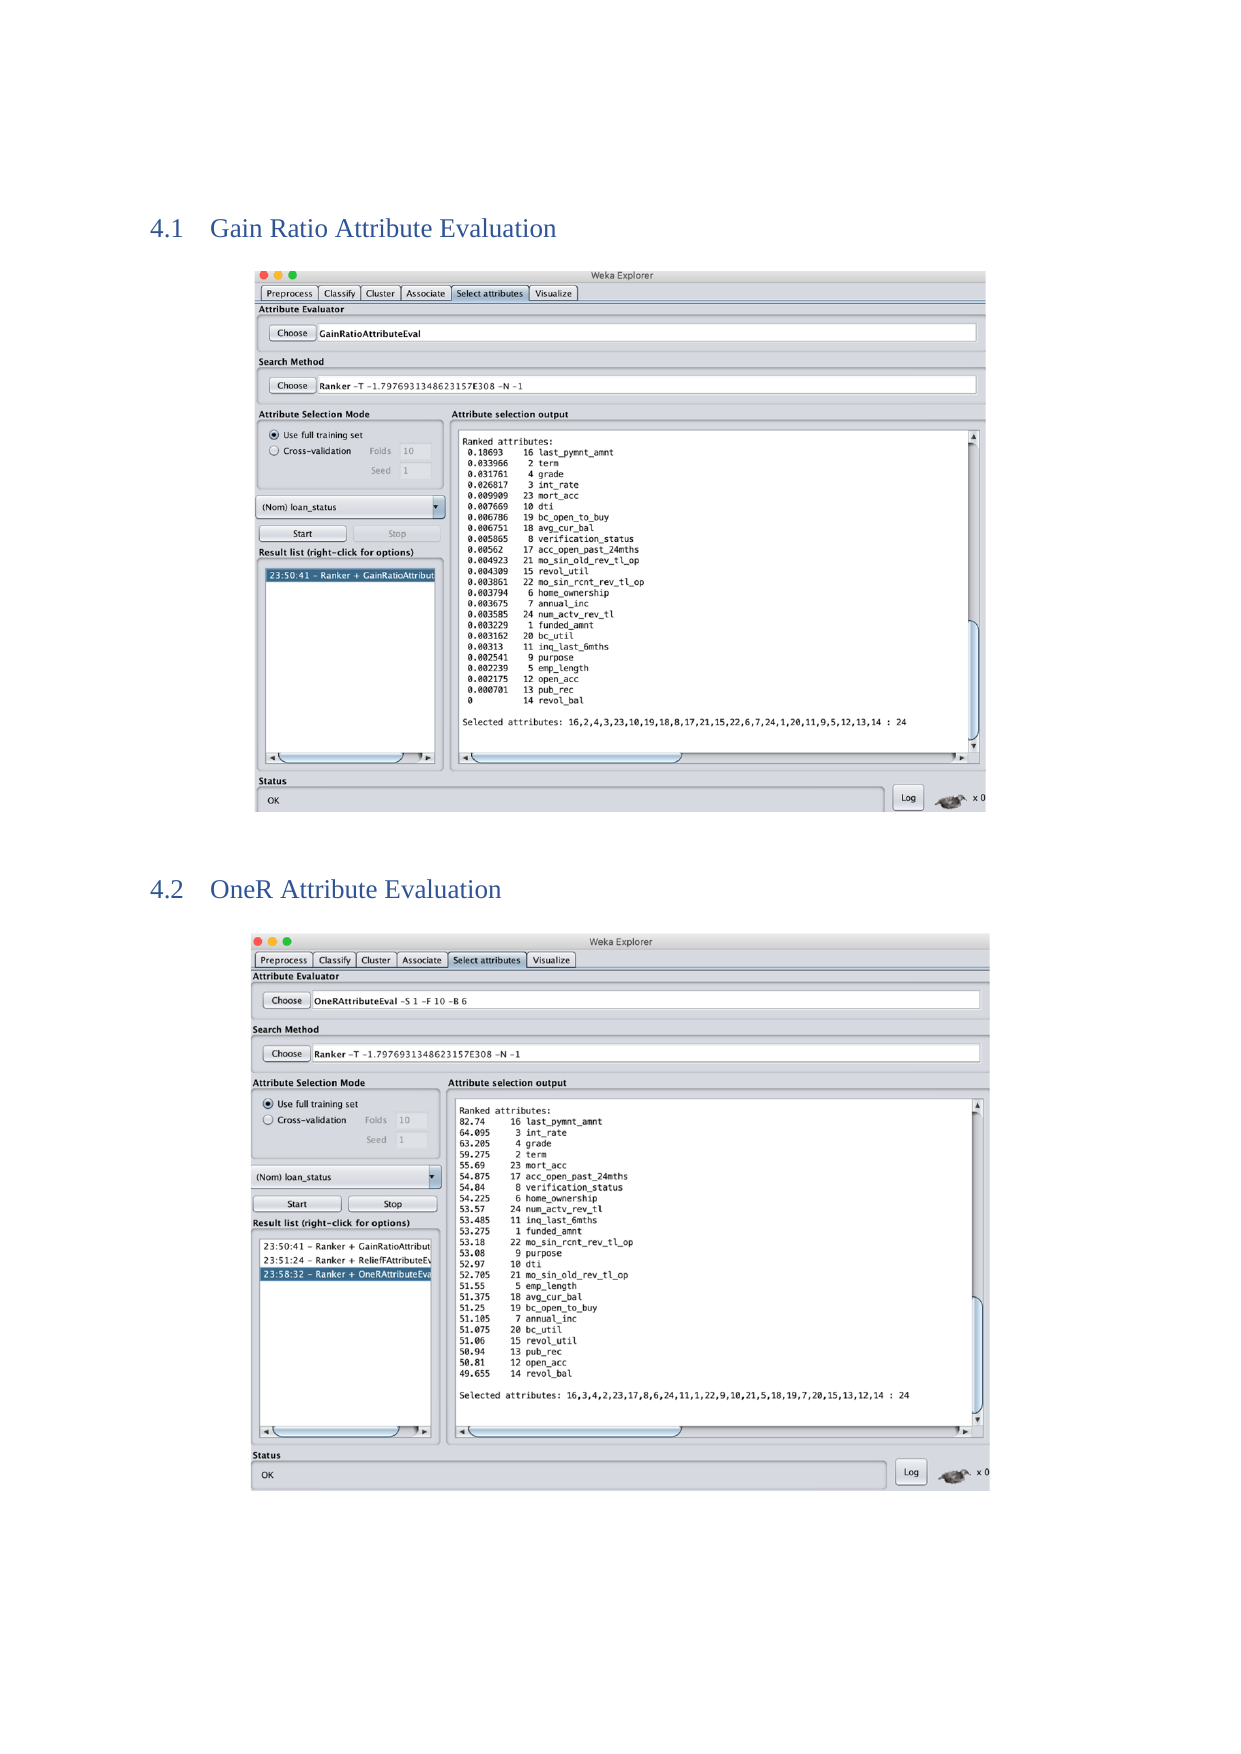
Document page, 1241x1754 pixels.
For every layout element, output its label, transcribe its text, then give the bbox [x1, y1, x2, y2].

picture [254, 271, 986, 812]
picture [250, 933, 990, 1491]
subtitle OneR Attribute Evaluation [150, 873, 1090, 904]
subtitle Gain Ratio Attribute Evaluation [150, 212, 1090, 243]
